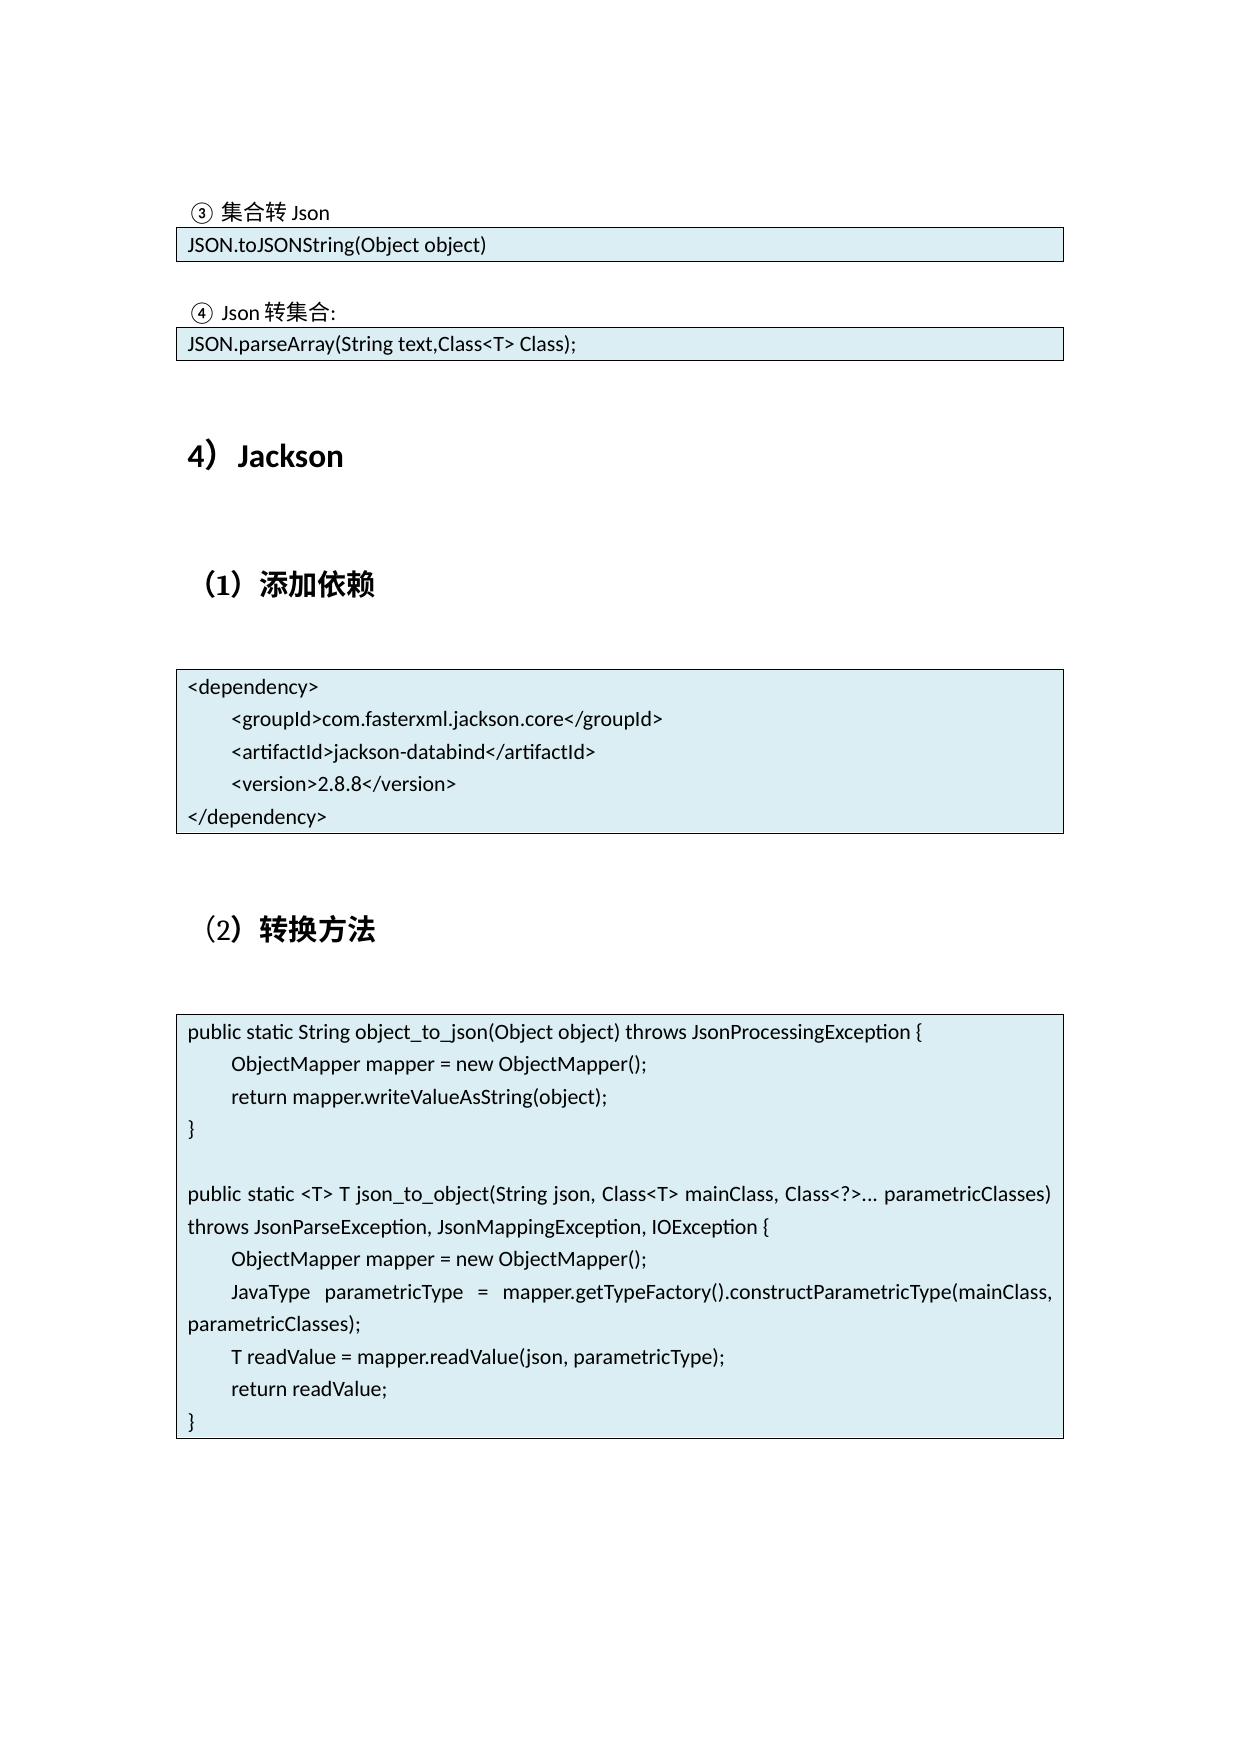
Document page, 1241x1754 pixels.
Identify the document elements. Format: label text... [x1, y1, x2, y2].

subtitle （1）添加依赖 [187, 550, 1053, 615]
subtitle 4）Jackson [187, 421, 1053, 486]
table_header JSON.toJSONString(Object object) [177, 228, 1063, 261]
table_header public static String object_to_json(Object object) throws JsonProcessingException { ObjectMapper mapper = new ObjectMapper(); return mapper.writeValueAsString(object); } public static <T> T json_to_object(String json, Class<T> mainClass, Class<?>... parametricClasses) throws JsonParseException, JsonMappingException, IOException { ObjectMapper mapper = new ObjectMapper(); JavaType parametricType = mapper.getTypeFactory().constructParametricType(mainClass, parametricClasses); T readValue = mapper.readValue(json, parametricType); return readValue; } [177, 1015, 1063, 1437]
text ③ 集合转Json [187, 194, 1053, 227]
text ④ Json转集合: [187, 294, 1053, 327]
table_header <dependency> <groupId>com.fasterxml.jackson.core</groupId> <artifactId>jackson-databind</artifactId> <version>2.8.8</version> </dependency> [177, 670, 1063, 832]
table_header JSON.parseArray(String text,Class<T> Class); [177, 328, 1063, 360]
subtitle （2）转换方法 [187, 895, 1053, 960]
